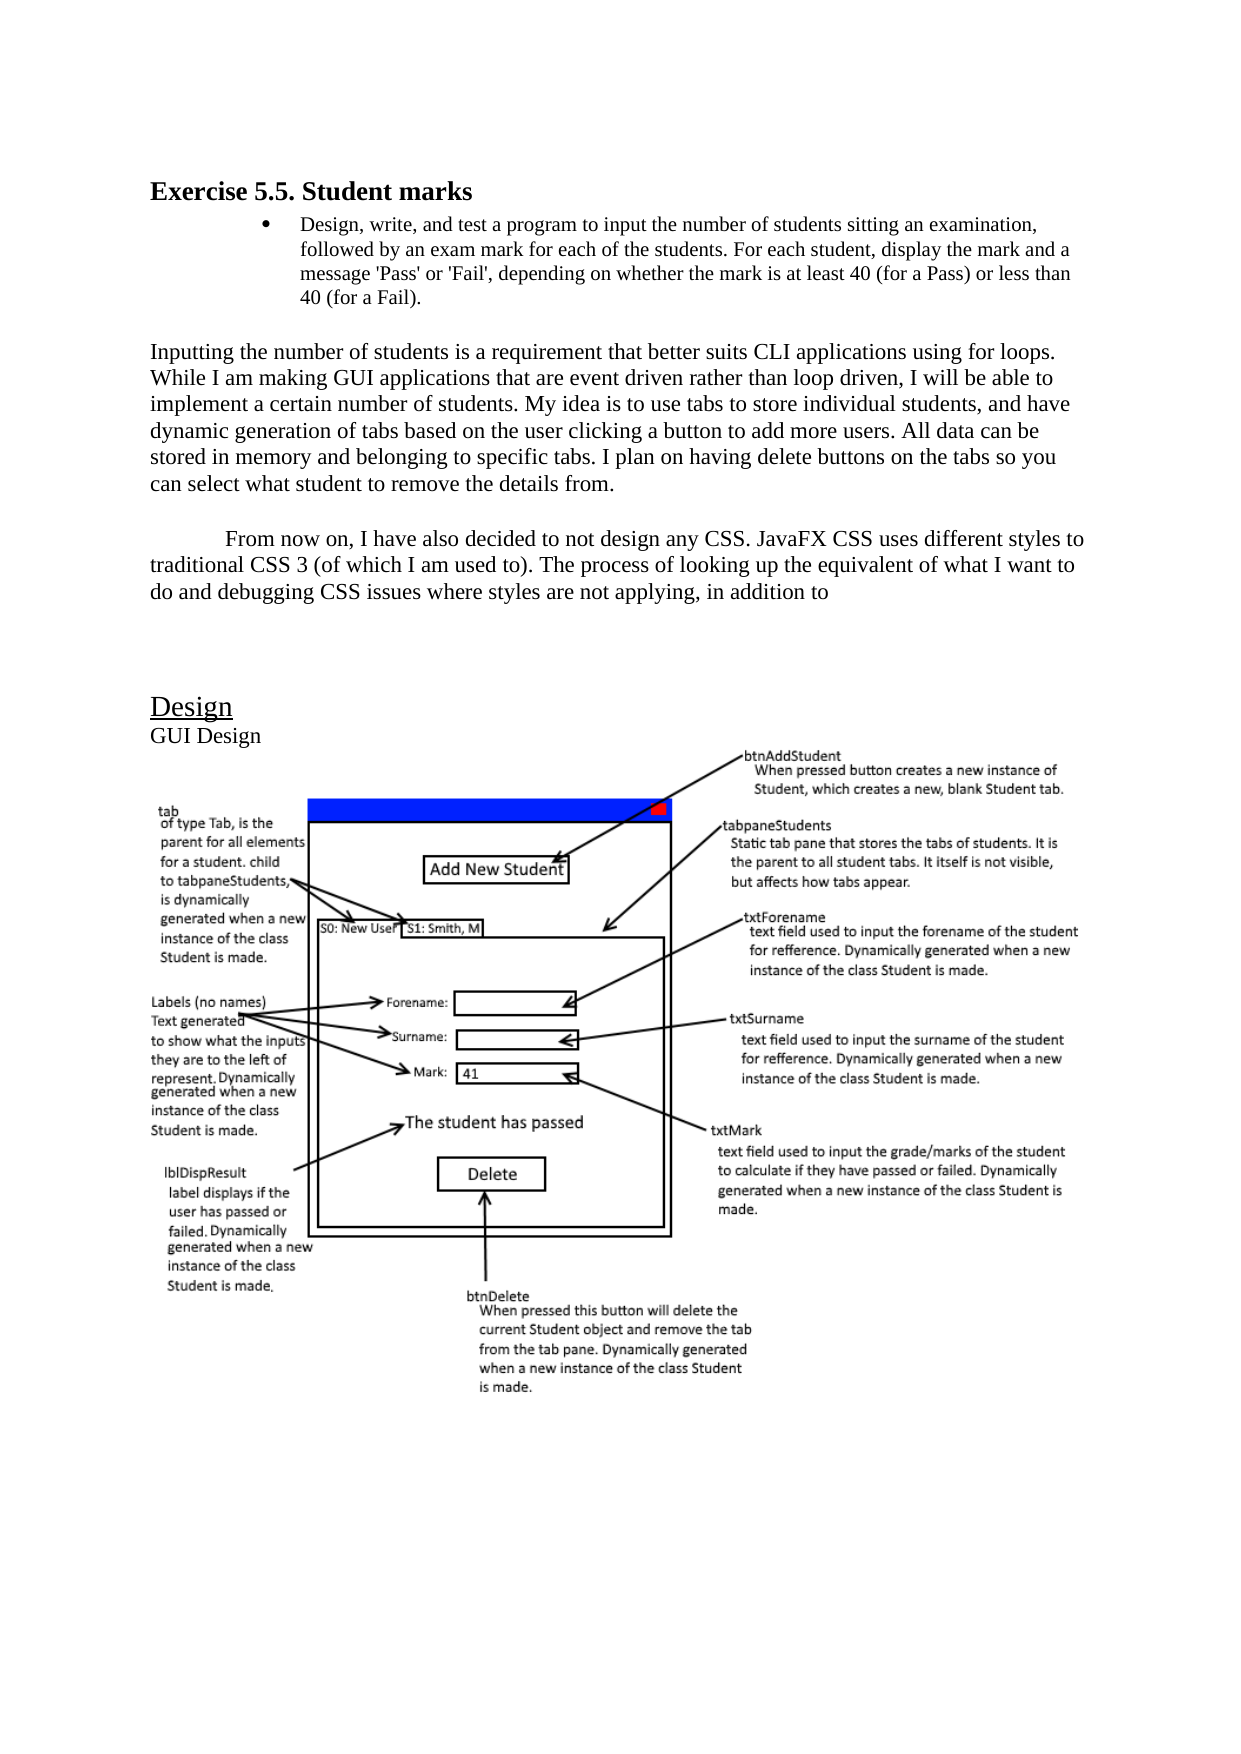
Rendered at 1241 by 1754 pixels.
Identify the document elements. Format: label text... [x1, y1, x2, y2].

text GUI Design [150, 722, 1090, 748]
text Inputting the number of students is a requirement that better suits CLI applications using for loops. While I am making GUI applications that are event driven rather than loop driven, I will be able to implement a certain number of students. My idea is to use tabs to store individual students, and have dynamic generation of tabs based on the user clicking a button to add more users. All data can be stored in memory and belonging to specific tabs. I plan on having delete buttons on the tabs so you can select what student to remove the details from. [150, 338, 1090, 496]
subtitle Exercise 5.5. Student marks [150, 175, 1090, 206]
text From now on, I have also decided to not design any CSS. JavaFX CSS uses different styles to traditional CSS 3 (of which I am used to). The process of looking up the equivalent of what I want to do and debugging CSS issues where styles are not applying, in addition to [150, 525, 1090, 604]
picture [150, 748, 1091, 1399]
text Design [150, 689, 1090, 722]
list Design, write, and test a program to input the number of students sitting an examination, followed by an exam mark for each of the students. For each student, display the mark and a message 'Pass' or 'Fail', depending on whether the mark is at least 40 (for a Pass) or less than 40 (for a Fail). [262, 212, 1090, 309]
